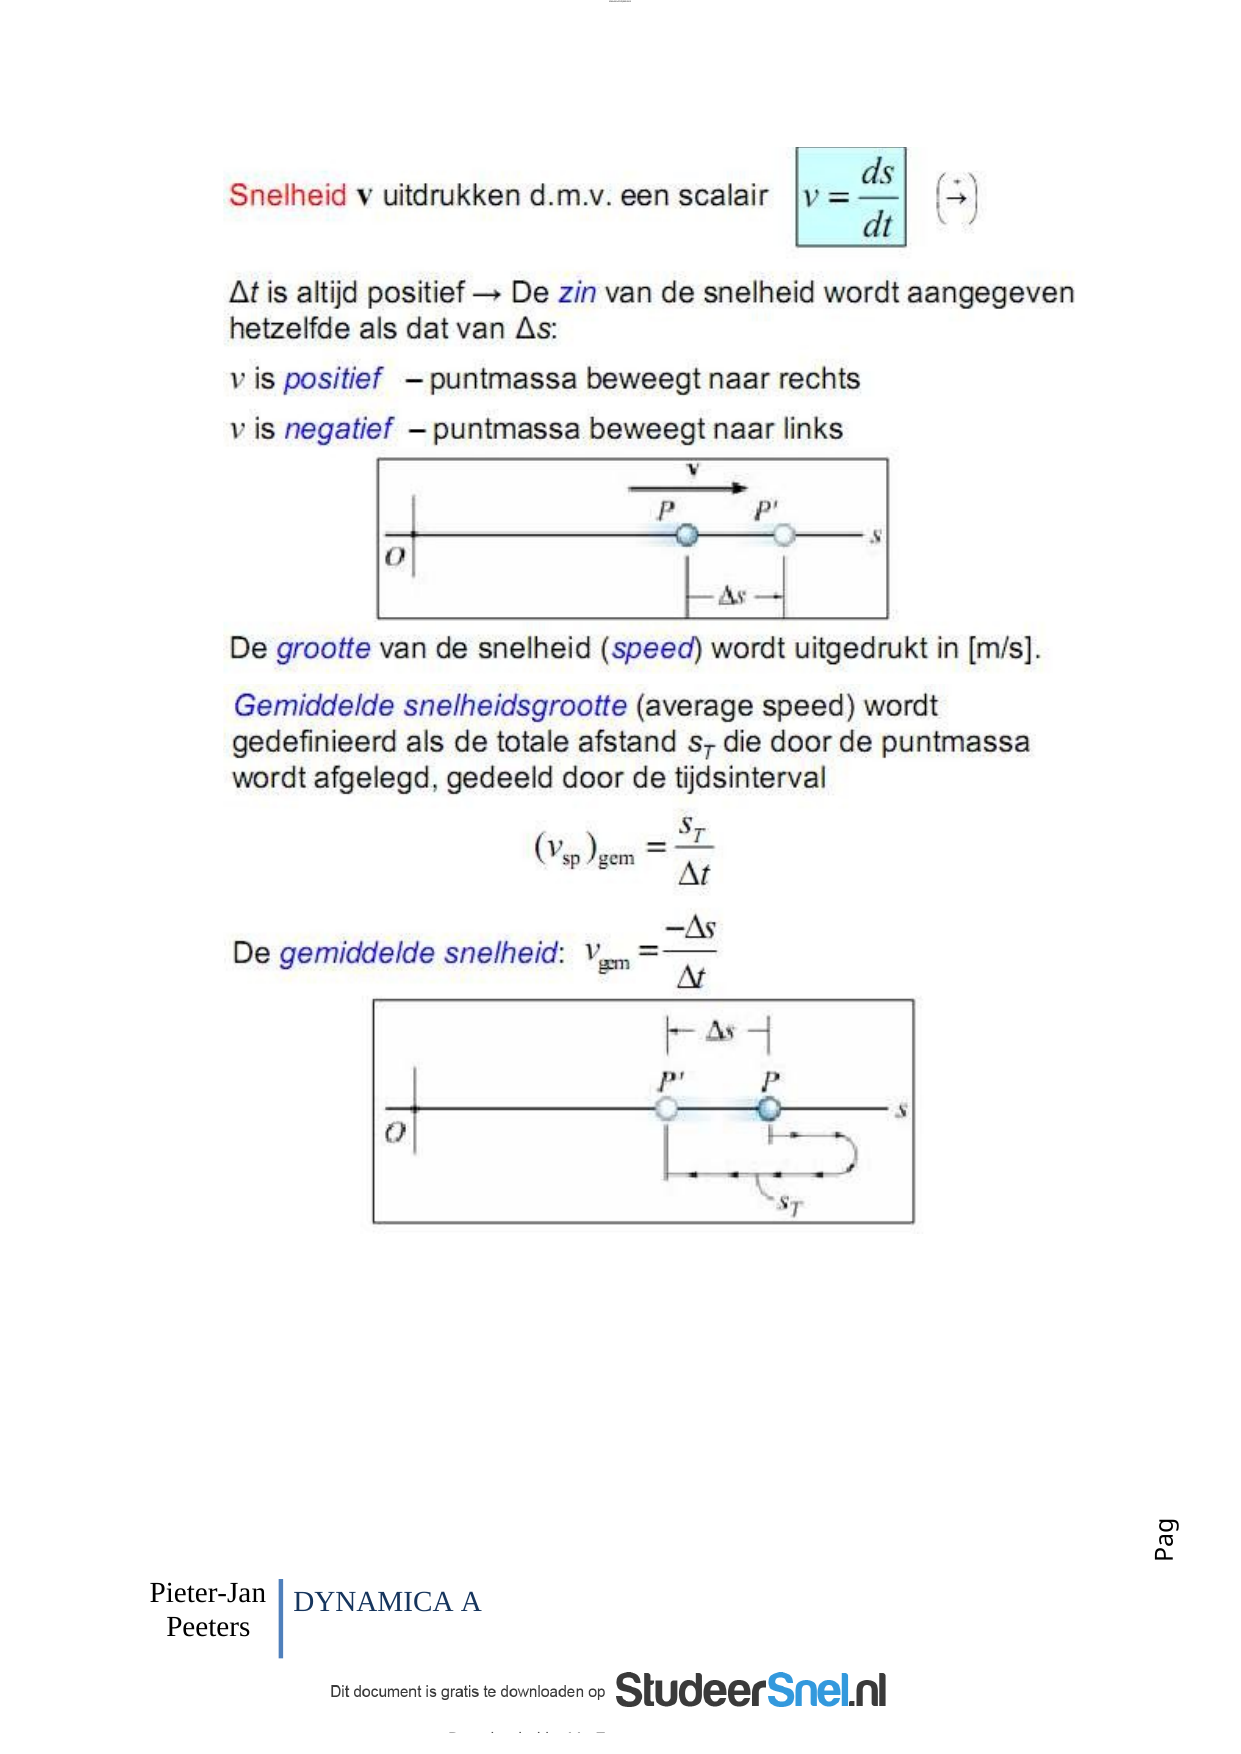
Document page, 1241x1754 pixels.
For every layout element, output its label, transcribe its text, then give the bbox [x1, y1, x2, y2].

picture [223, 684, 1036, 1234]
text Pieter-Jan Peeters [149, 1575, 268, 1642]
text DYNAMICA A [293, 1584, 1176, 1618]
picture [223, 147, 1076, 674]
picture [331, 1672, 886, 1707]
